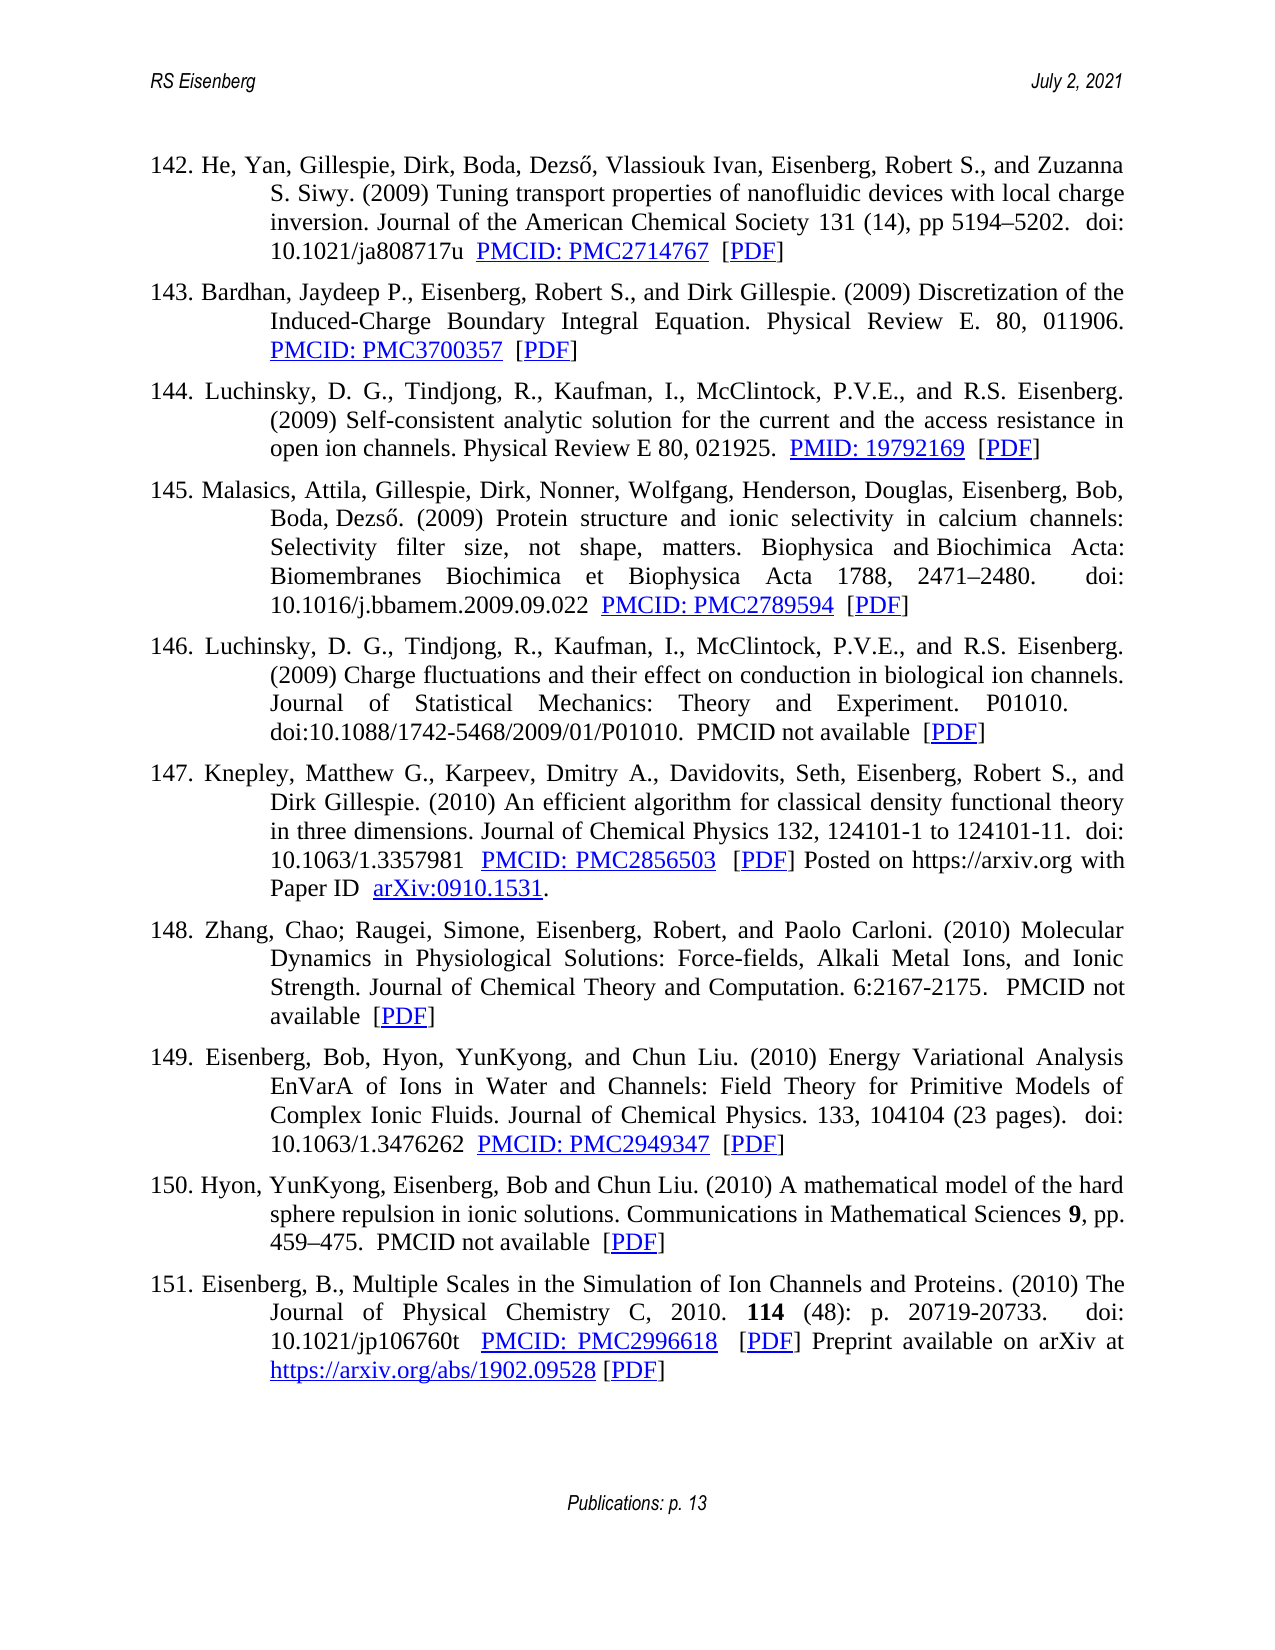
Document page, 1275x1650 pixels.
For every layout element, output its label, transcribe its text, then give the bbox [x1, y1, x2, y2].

text 146. Luchinsky, D. G., Tindjong, R., Kaufman, I., McClintock, P.V.E., and R.S. Eisenberg. (2009) Charge fluctuations and their effect on conduction in biological ion channels. Journal of Statistical Mechanics: Theory and Experiment. P01010. doi:10.1088/1742-5468/2009/01/P01010. PMCID not available [PDF] [150, 631, 1125, 746]
text 145. Malasics, Attila, Gillespie, Dirk, Nonner, Wolfgang, Henderson, Douglas, Eisenberg, Bob, Boda, Dezső. (2009) Protein structure and ionic selectivity in calcium channels: Selectivity filter size, not shape, matters. Biophysica and Biochimica Acta: Biomembranes Biochimica et Biophysica Acta 1788, 2471–2480. doi: 10.1016/j.bbamem.2009.09.022 PMCID: PMC2789594 [PDF] [150, 475, 1125, 618]
text 148. Zhang, Chao; Raugei, Simone, Eisenberg, Robert, and Paolo Carloni. (2010) Molecular Dynamics in Physiological Solutions: Force-fields, Alkali Metal Ions, and Ionic Strength. Journal of Chemical Theory and Computation. 6:2167-2175. PMCID not available [PDF] [150, 915, 1125, 1030]
text 151. Eisenberg, B., Multiple Scales in the Simulation of Ion Channels and Proteins. (2010) The Journal of Physical Chemistry C, 2010. 114 (48): p. 20719-20733. doi: 10.1021/jp106760t PMCID: PMC2996618 [PDF] Preprint available on arXiv at https://arxiv.org/abs/1902.09528 [PDF] [150, 1269, 1125, 1384]
text 143. Bardhan, Jaydeep P., Eisenberg, Robert S., and Dirk Gillespie. (2009) Discretization of the Induced-Charge Boundary Integral Equation. Physical Review E. 80, 011906. PMCID: PMC3700357 [PDF] [150, 277, 1125, 363]
text 142. He, Yan, Gillespie, Dirk, Boda, Dezső, Vlassiouk Ivan, Eisenberg, Robert S., and Zuzanna S. Siwy. (2009) Tuning transport properties of nanofluidic devices with local charge inversion. Journal of the American Chemical Society 131 (14), pp 5194–5202. doi: 10.1021/ja808717u PMCID: PMC2714767 [PDF] [150, 150, 1125, 265]
text 150. Hyon, YunKyong, Eisenberg, Bob and Chun Liu. (2010) A mathematical model of the hard sphere repulsion in ionic solutions. Communications in Mathematical Sciences 9, pp. 459–475. PMCID not available [PDF] [150, 1170, 1125, 1256]
text 147. Knepley, Matthew G., Karpeev, Dmitry A., Davidovits, Seth, Eisenberg, Robert S., and Dirk Gillespie. (2010) An efficient algorithm for classical density functional theory in three dimensions. Journal of Chemical Physics 132, 124101-1 to 124101-11. doi: 10.1063/1.3357981 PMCID: PMC2856503 [PDF] Posted on https://arxiv.org with Paper ID arXiv:0910.1531. [150, 758, 1125, 902]
text 149. Eisenberg, Bob, Hyon, YunKyong, and Chun Liu. (2010) Energy Variational Analysis EnVarA of Ions in Water and Channels: Field Theory for Primitive Models of Complex Ionic Fluids. Journal of Chemical Physics. 133, 104104 (23 pages). doi: 10.1063/1.3476262 PMCID: PMC2949347 [PDF] [150, 1042, 1125, 1157]
text 144. Luchinsky, D. G., Tindjong, R., Kaufman, I., McClintock, P.V.E., and R.S. Eisenberg. (2009) Self-consistent analytic solution for the current and the access resistance in open ion channels. Physical Review E 80, 021925. PMID: 19792169 [PDF] [150, 376, 1125, 462]
